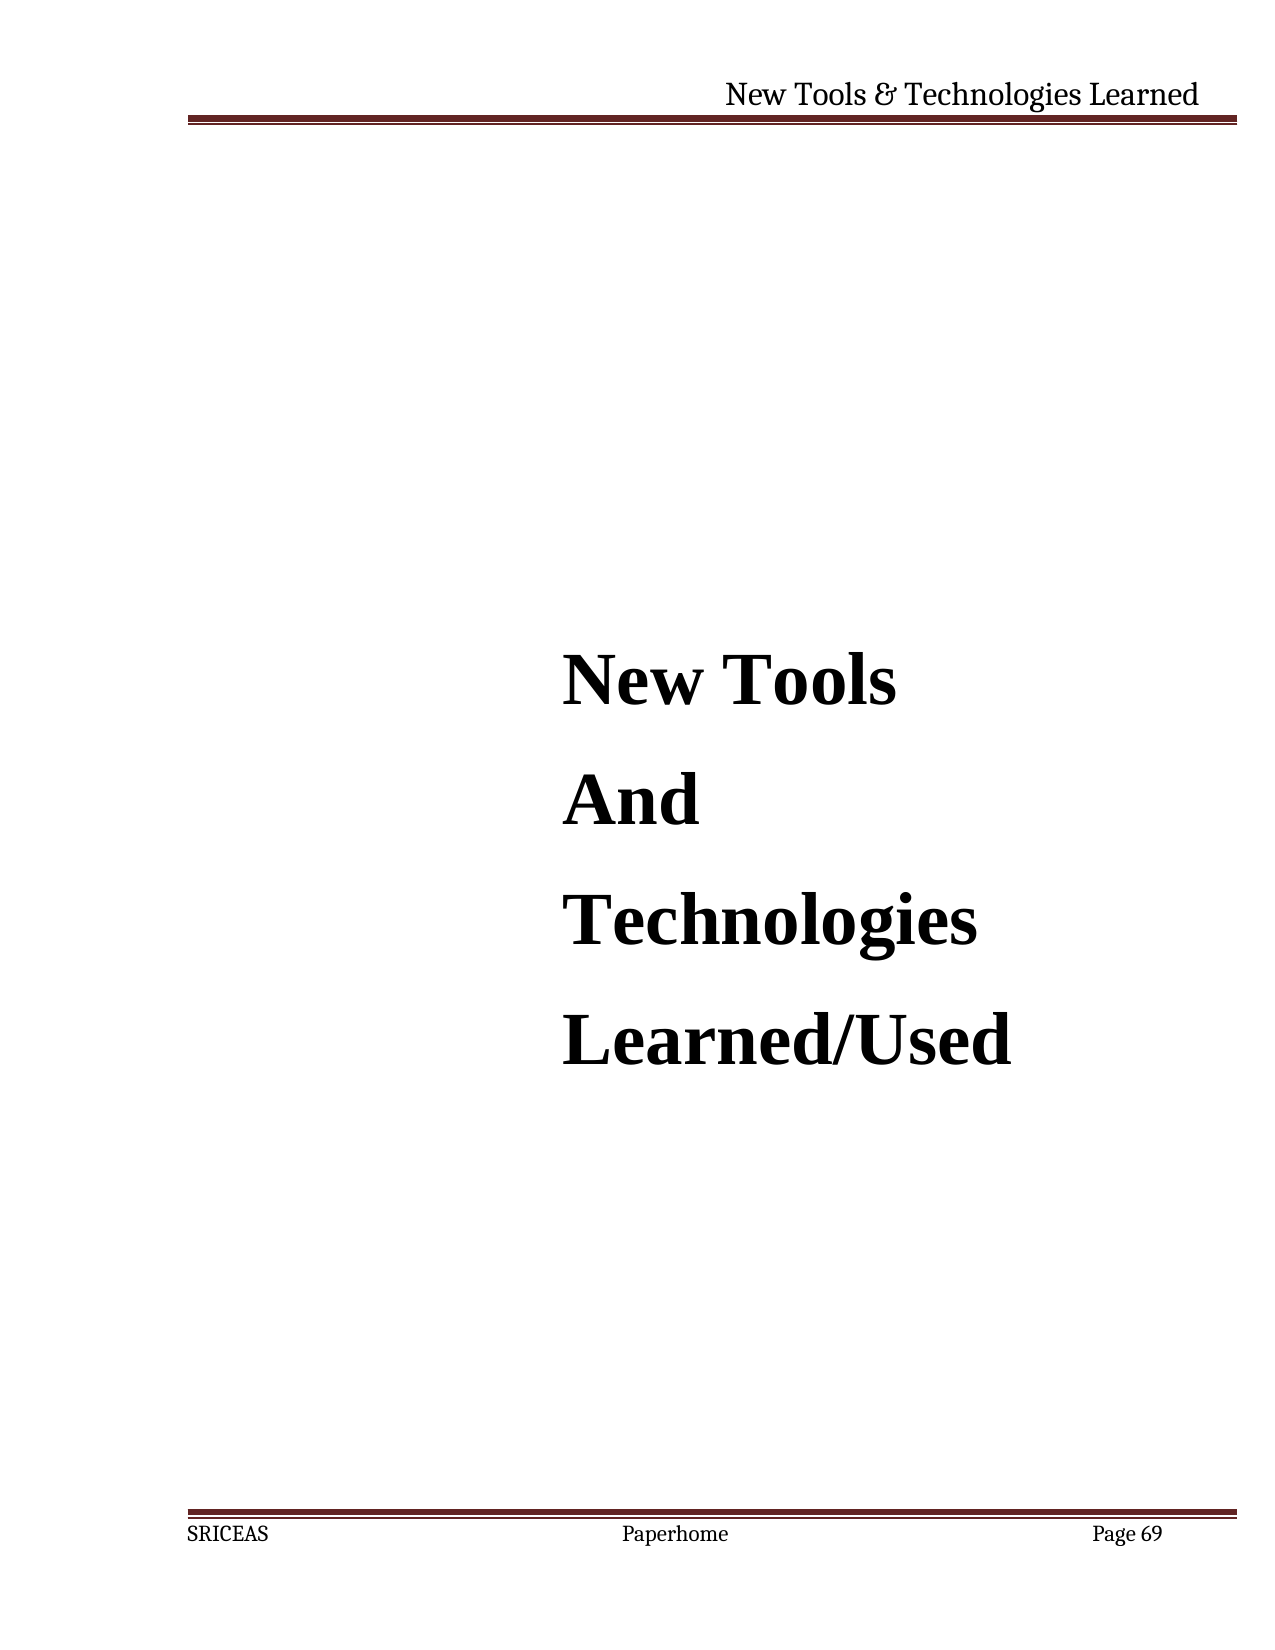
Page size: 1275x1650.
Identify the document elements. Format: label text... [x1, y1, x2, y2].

text And [487, 755, 1237, 841]
text Technologies [487, 875, 1237, 961]
text New Tools [562, 635, 1237, 721]
text Learned/Used [487, 995, 1237, 1081]
